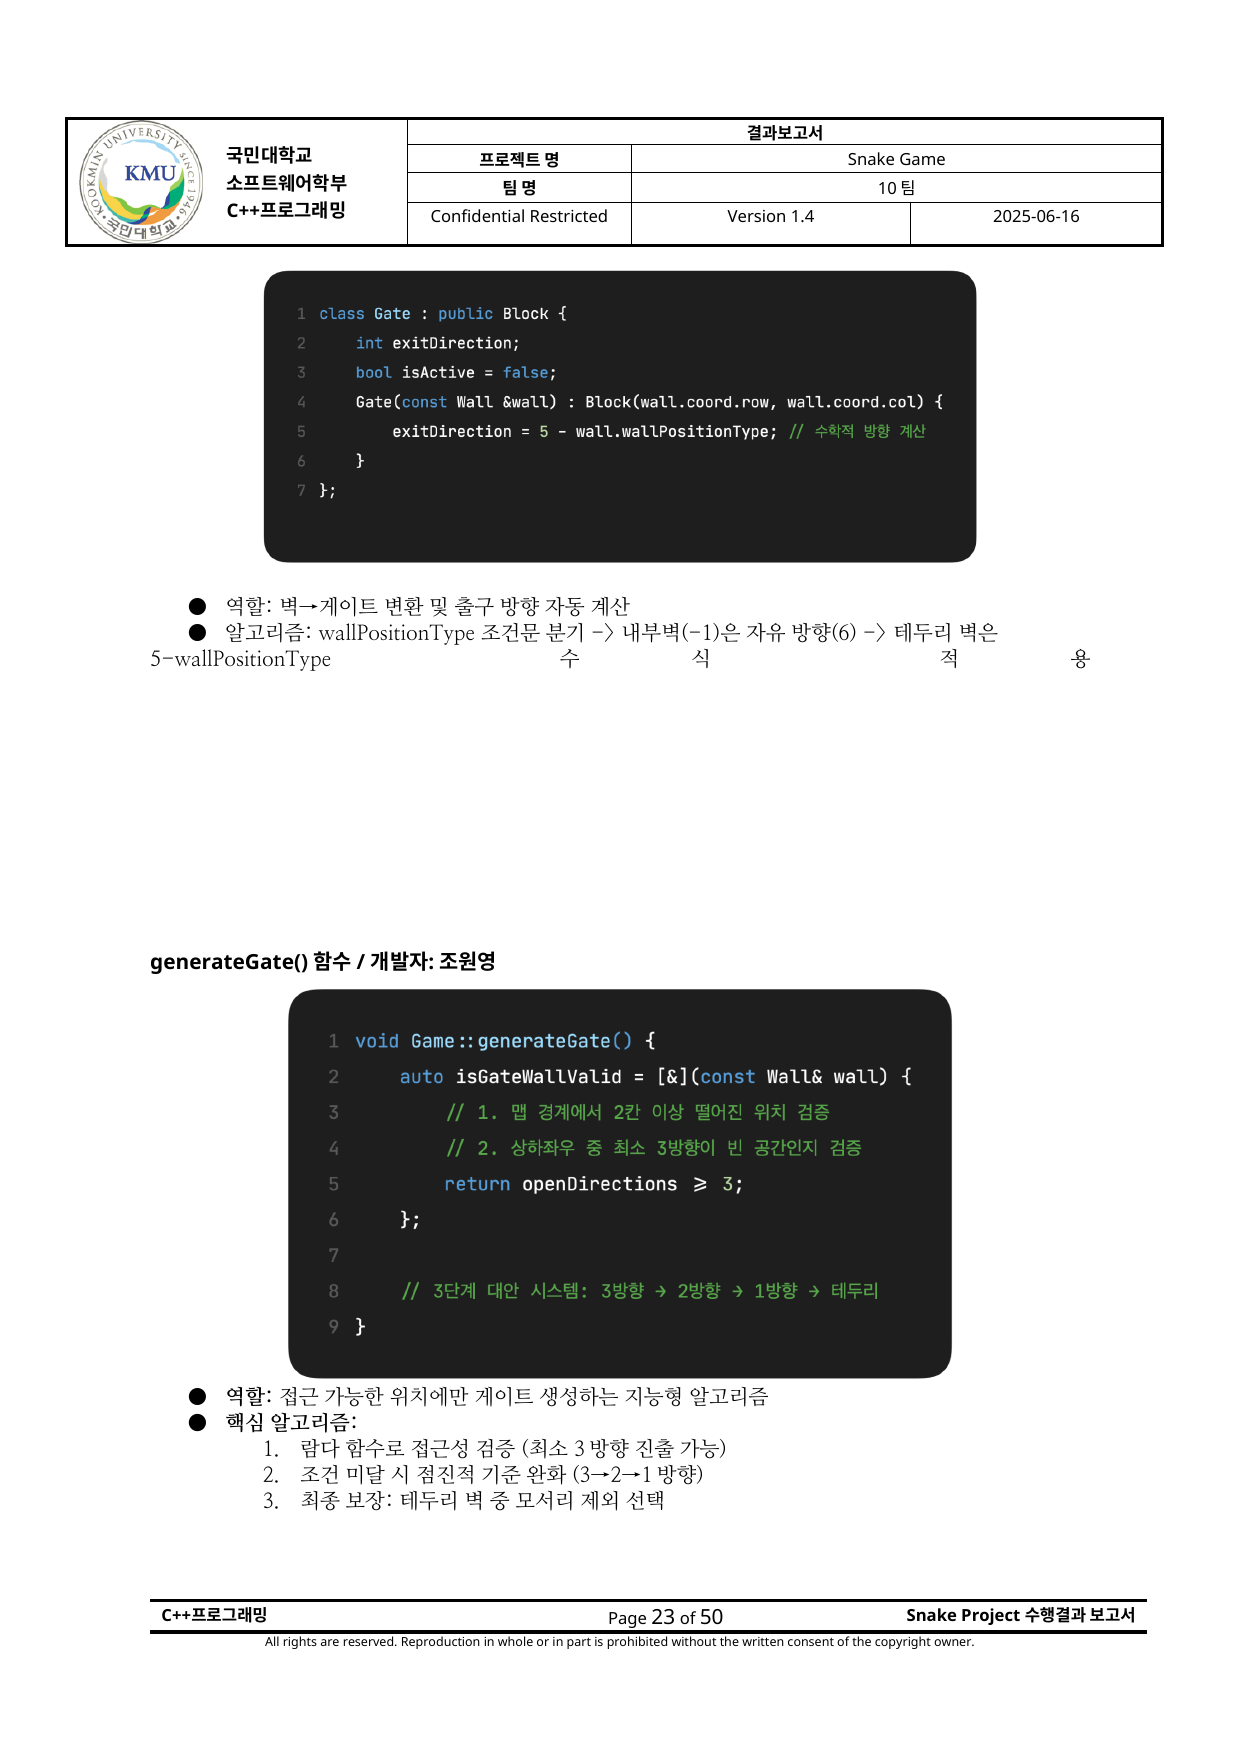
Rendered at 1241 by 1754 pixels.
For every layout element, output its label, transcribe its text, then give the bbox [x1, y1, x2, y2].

text 5-wallPositionType 수식 적용 [150, 645, 1090, 699]
subtitle generateGate() 함수 / 개발자: 조원영 [150, 946, 1090, 976]
picture [284, 984, 957, 1383]
picture [260, 265, 980, 567]
list 알고리즘: wallPositionType 조건문 분기 -> 내부벽(-1)은 자유 방향(6) -> 테두리 벽은 [187, 619, 1090, 645]
list 핵심 알고리즘: [187, 1408, 1090, 1434]
list 람다 함수로 접근성 검증 (최소 3방향 진출 가능) [262, 1434, 1090, 1460]
list 조건 미달 시 점진적 기준 완화 (3→2→1방향) [262, 1460, 1090, 1486]
picture [79, 120, 203, 244]
list 최종 보장: 테두리 벽 중 모서리 제외 선택 [262, 1486, 1090, 1512]
list 역할: 벽→게이트 변환 및 출구 방향 자동 계산 [187, 593, 1090, 619]
list 역할: 접근 가능한 위치에만 게이트 생성하는 지능형 알고리즘 [187, 1382, 1090, 1408]
